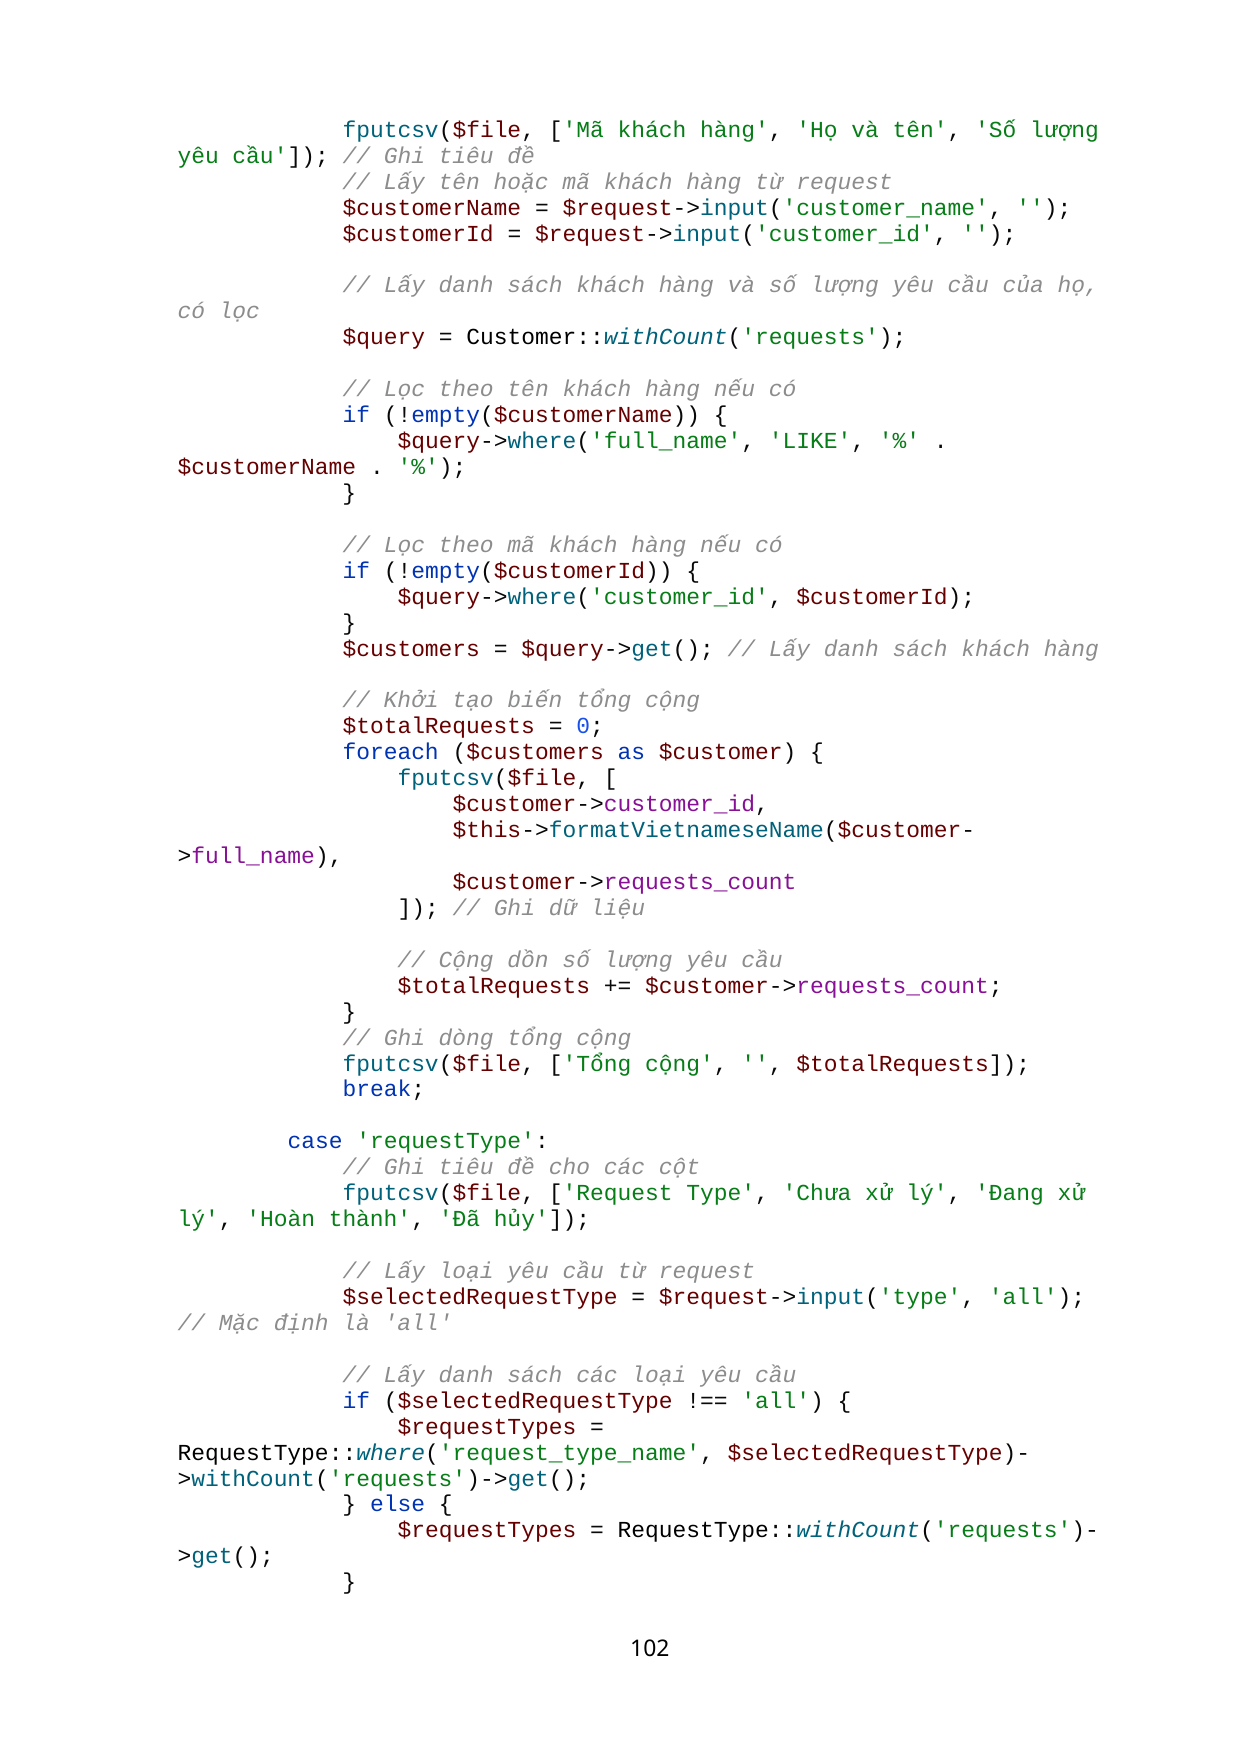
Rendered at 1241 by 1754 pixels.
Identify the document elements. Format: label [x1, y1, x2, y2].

text [177, 118, 1122, 1622]
